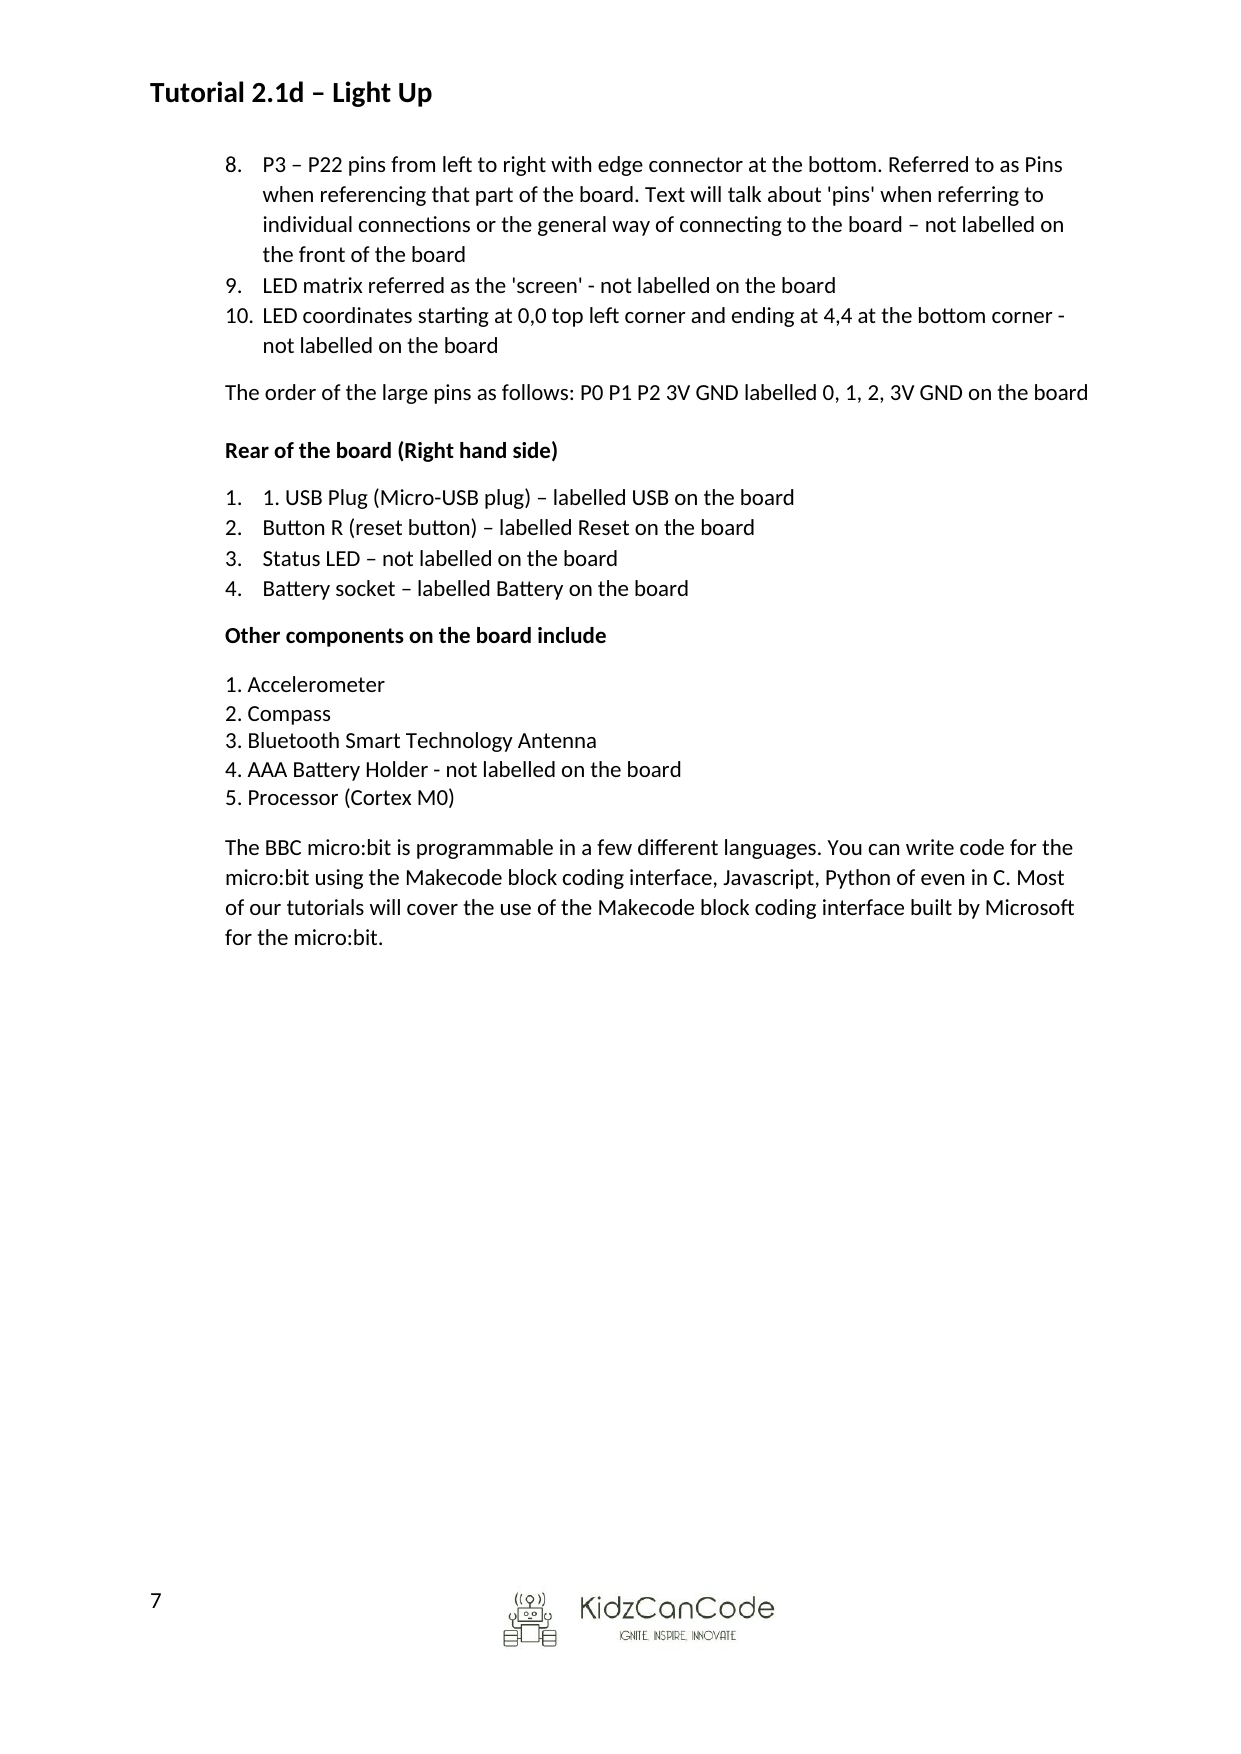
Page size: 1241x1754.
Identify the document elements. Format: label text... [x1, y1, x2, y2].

text Rear of the board (Right hand side) [225, 406, 1090, 464]
list LED coordinates starting at 0,0 top left corner and ending at 4,4 at the bottom corner - not labelled on the board [225, 301, 1090, 359]
list Battery socket – labelled Battery on the board [225, 574, 1090, 602]
text The BBC micro:bit is programmable in a few different languages. You can write code for the micro:bit using the Makecode block coding interface, Javascript, Python of even in C. Most of our tutorials will cover the use of the Makecode block coding interface built by Microsoft for the micro:bit. [225, 833, 1090, 951]
list P3 – P22 pins from left to right with edge connector at the bottom. Referred to as Pins when referencing that part of the board. Text will talk about 'pins' when referring to individual connections or the general way of connecting to the board – not labelled on the front of the board [225, 150, 1090, 269]
text Other components on the board include [225, 621, 1090, 649]
text The order of the large pins as follows: P0 P1 P2 3V GND labelled 0, 1, 2, 3V GND on the board [225, 378, 1090, 406]
list 1. USB Plug (Micro-USB plug) – labelled USB on the board [225, 483, 1090, 511]
text 1. Accelerometer 2. Compass 3. Bluetooth Smart Technology Antenna 4. AAA Battery Holder - not labelled on the board 5. Processor (Cortex M0) [225, 671, 1090, 811]
picture [497, 1586, 781, 1653]
list Button R (reset button) – labelled Reset on the board [225, 513, 1090, 541]
list LED matrix referred as the 'screen' - not labelled on the board [225, 271, 1090, 299]
list Status LED – not labelled on the board [225, 544, 1090, 572]
